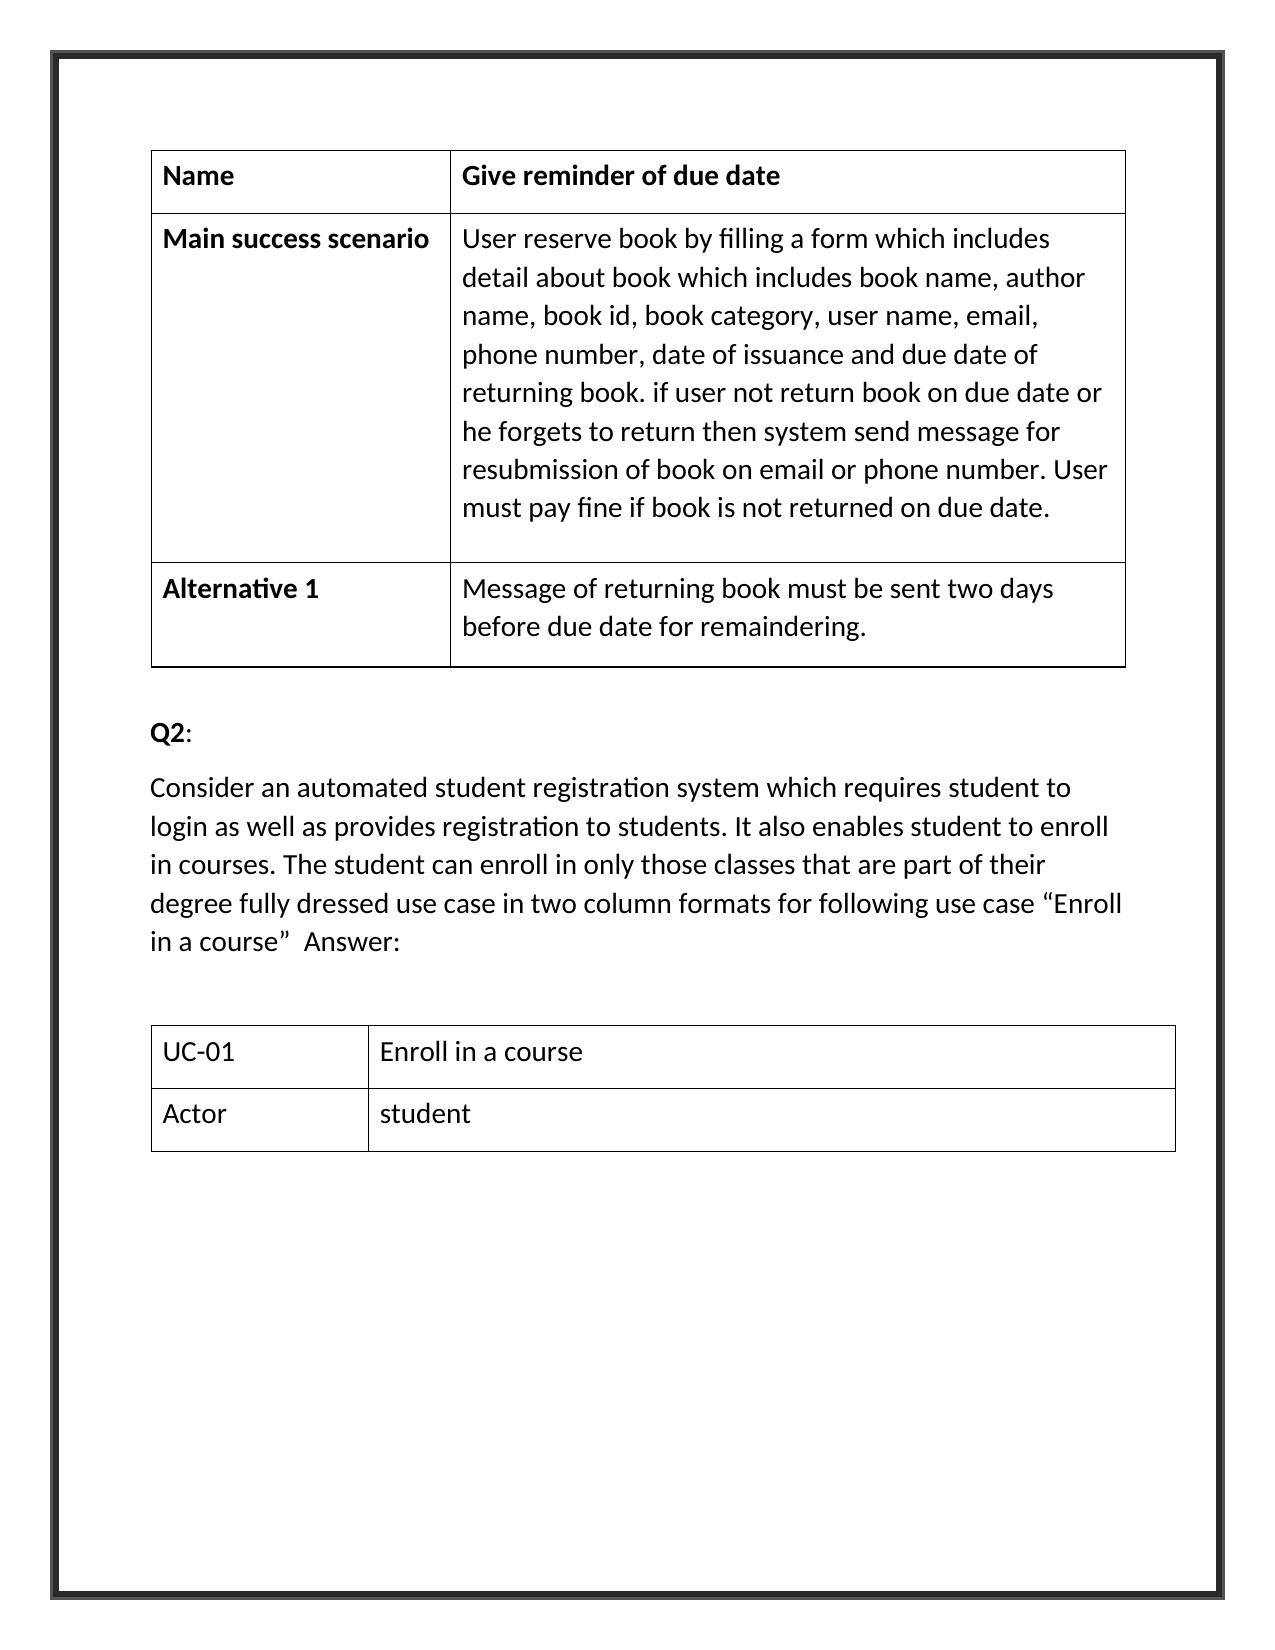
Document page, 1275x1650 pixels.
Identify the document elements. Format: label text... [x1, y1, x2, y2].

table_cell Alternative 1 [152, 563, 450, 666]
table_cell student [369, 1089, 1175, 1151]
text Q2: [150, 714, 1125, 750]
table_cell Main success scenario [152, 214, 450, 562]
table_cell User reserve book by filling a form which includes detail about book which includes book name, author name, book id, book category, user name, email, phone number, date of issuance and due date of returning book. if user not return book on due date or he forgets to return then system send message for resubmission of book on email or phone number. User must pay fine if book is not returned on due date. [451, 214, 1125, 562]
table_header Enroll in a course [369, 1026, 1175, 1088]
text Consider an automated student registration system which requires student to login as well as provides registration to students. It also enables student to enroll in courses. The student can enroll in only those classes that are part of their degree fully dressed use case in two column formats for following use case “Enroll in a course” Answer: [150, 769, 1125, 959]
table_cell Actor [152, 1089, 368, 1151]
table_header Name [152, 151, 450, 213]
table_cell Message of returning book must be sent two days before due date for remaindering. [451, 563, 1125, 666]
table_header UC-01 [152, 1026, 368, 1088]
table_header Give reminder of due date [451, 151, 1125, 213]
